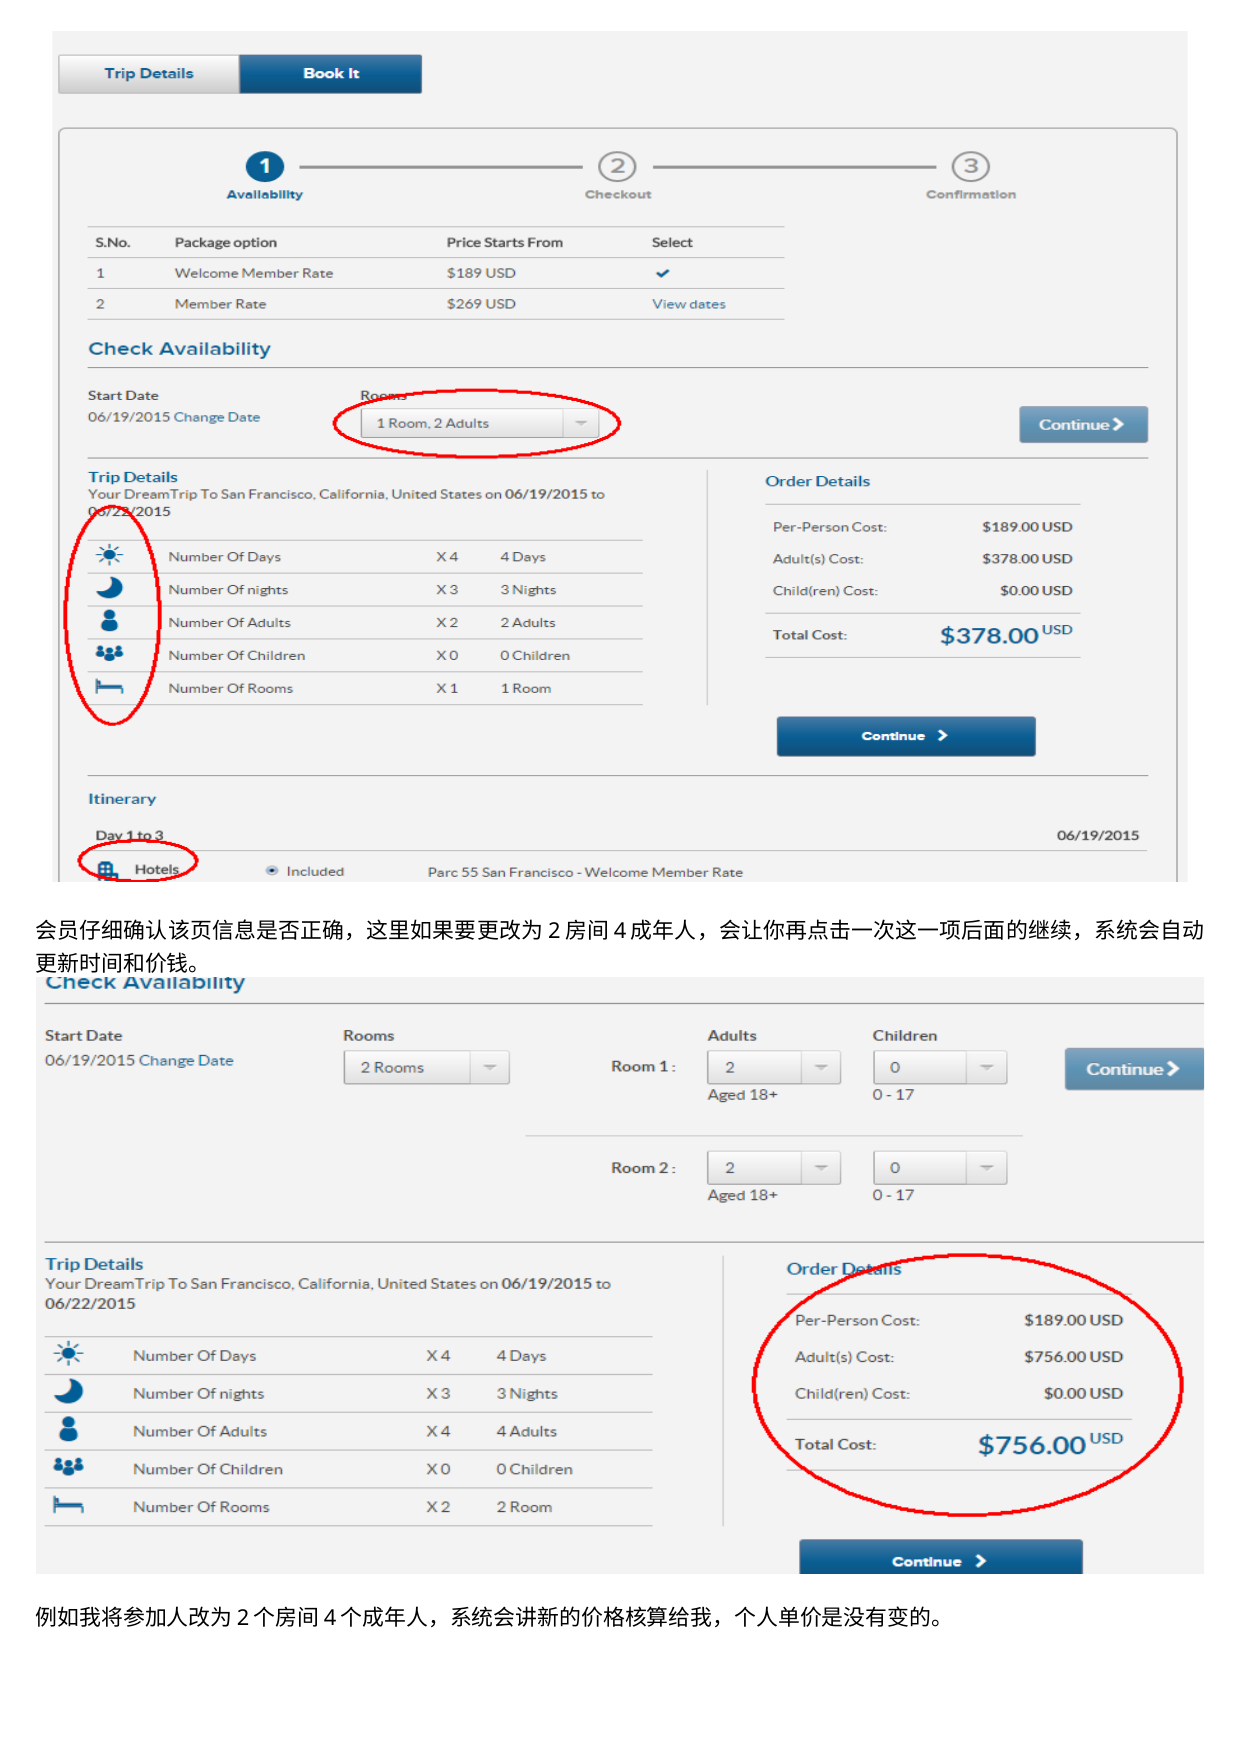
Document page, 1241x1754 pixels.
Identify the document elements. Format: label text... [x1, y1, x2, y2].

text 会员仔细确认该页信息是否正确，这里如果要更改为2房间4成年人，会让你再点击一次这一项后面的继续，系统会自动更新时间和价钱。 [35, 913, 1205, 978]
text 例如我将参加人改为2个房间4个成年人，系统会讲新的价格核算给我，个人单价是没有变的。 [35, 1599, 1205, 1632]
picture [52, 31, 1188, 882]
picture [36, 977, 1205, 1574]
